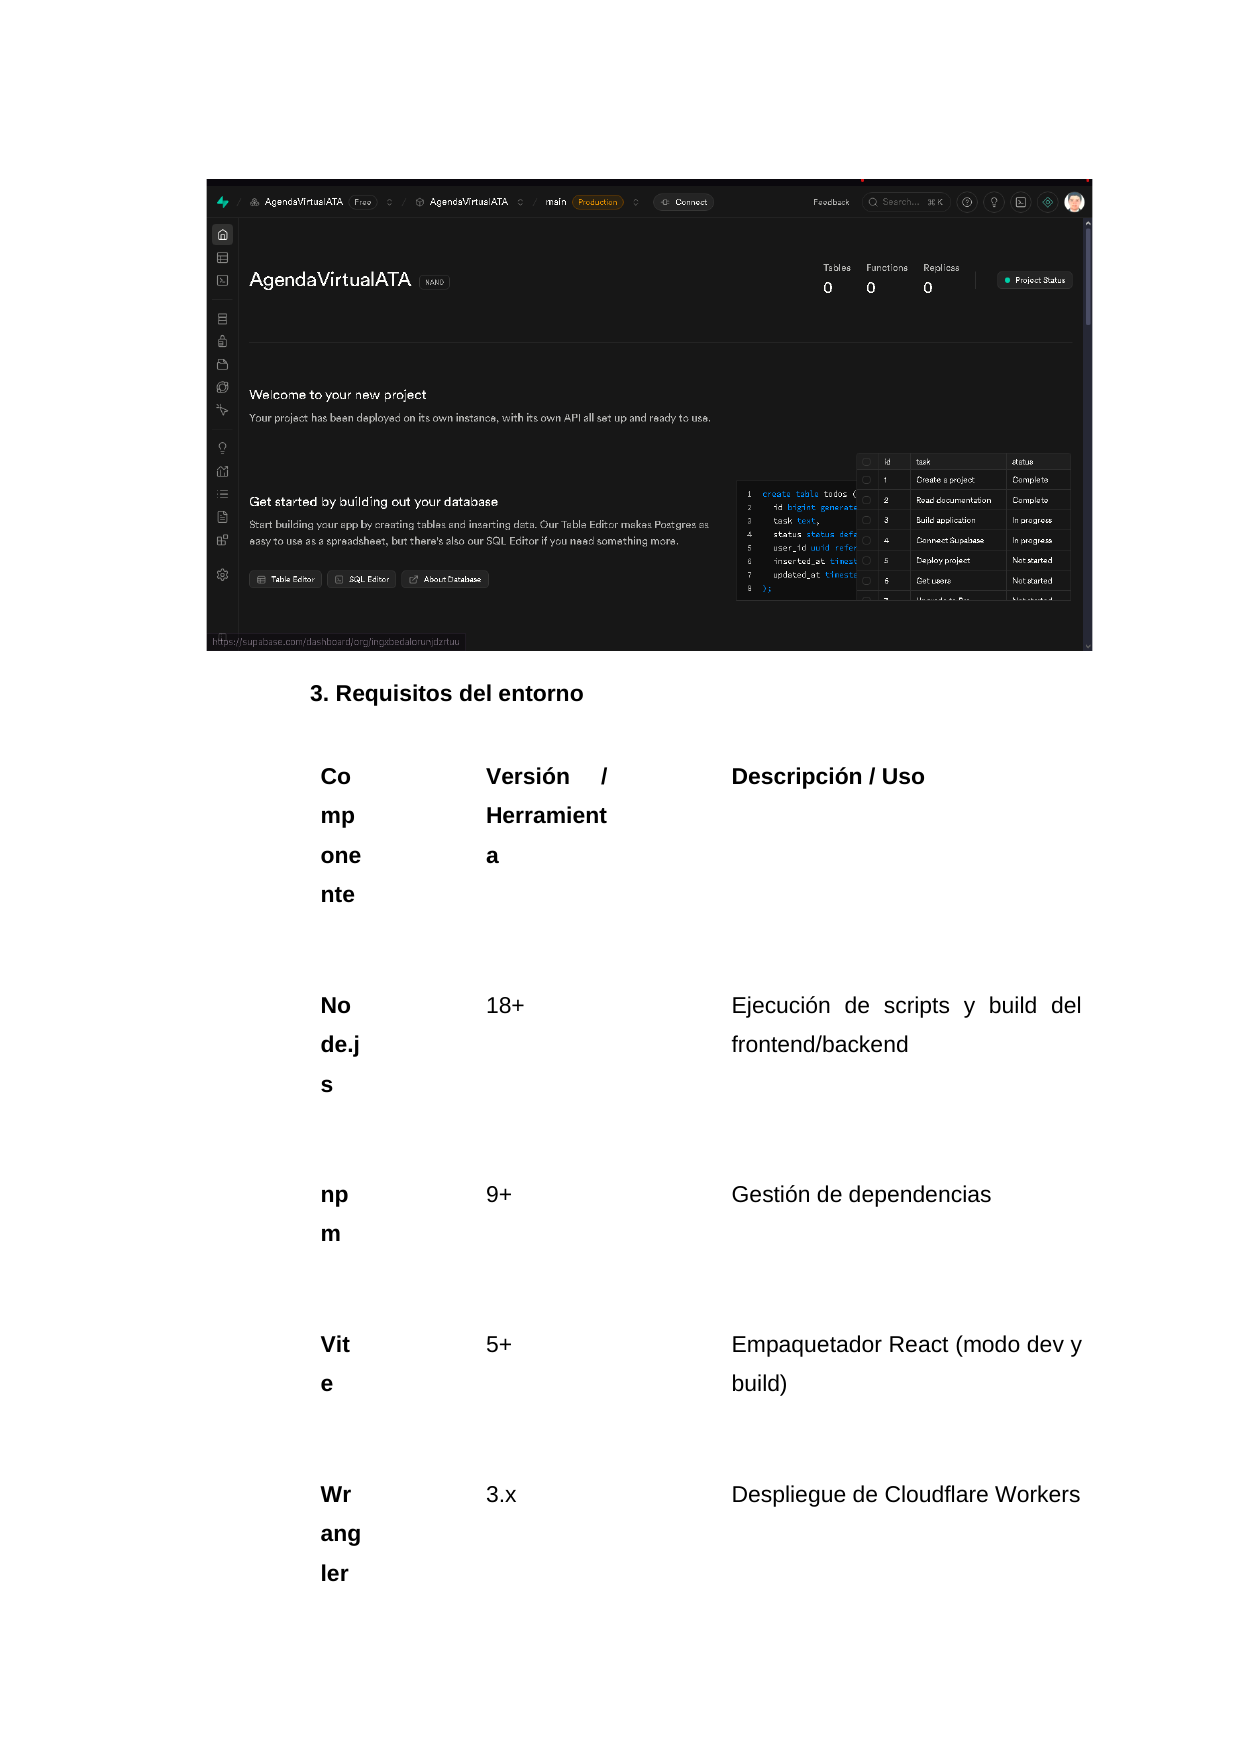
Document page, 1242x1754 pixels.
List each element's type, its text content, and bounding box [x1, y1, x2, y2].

table_cell Gestión de dependencias [618, 1146, 1092, 1295]
table_cell 18+ [372, 956, 618, 1146]
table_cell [618, 1445, 1092, 1596]
picture [206, 179, 1093, 651]
table_cell 3.x [372, 1445, 618, 1596]
table_cell Ejecución de scripts y build del frontend/backend [618, 956, 1092, 1146]
table_header Componente [207, 728, 372, 956]
table_header Versión / Herramienta [372, 728, 618, 956]
table_header Descripción / Uso [618, 728, 1092, 956]
table_cell Empaquetador React (modo dev y build) [618, 1295, 1092, 1445]
table_cell npm [207, 1146, 372, 1295]
table_cell Node.js [207, 956, 372, 1146]
subtitle 3. Requisitos del entorno [310, 680, 1094, 706]
table_cell 5+ [372, 1295, 618, 1445]
table_cell Vite [207, 1295, 372, 1445]
table_cell 9+ [372, 1146, 618, 1295]
table_cell Wrangler CLI [207, 1445, 372, 1596]
